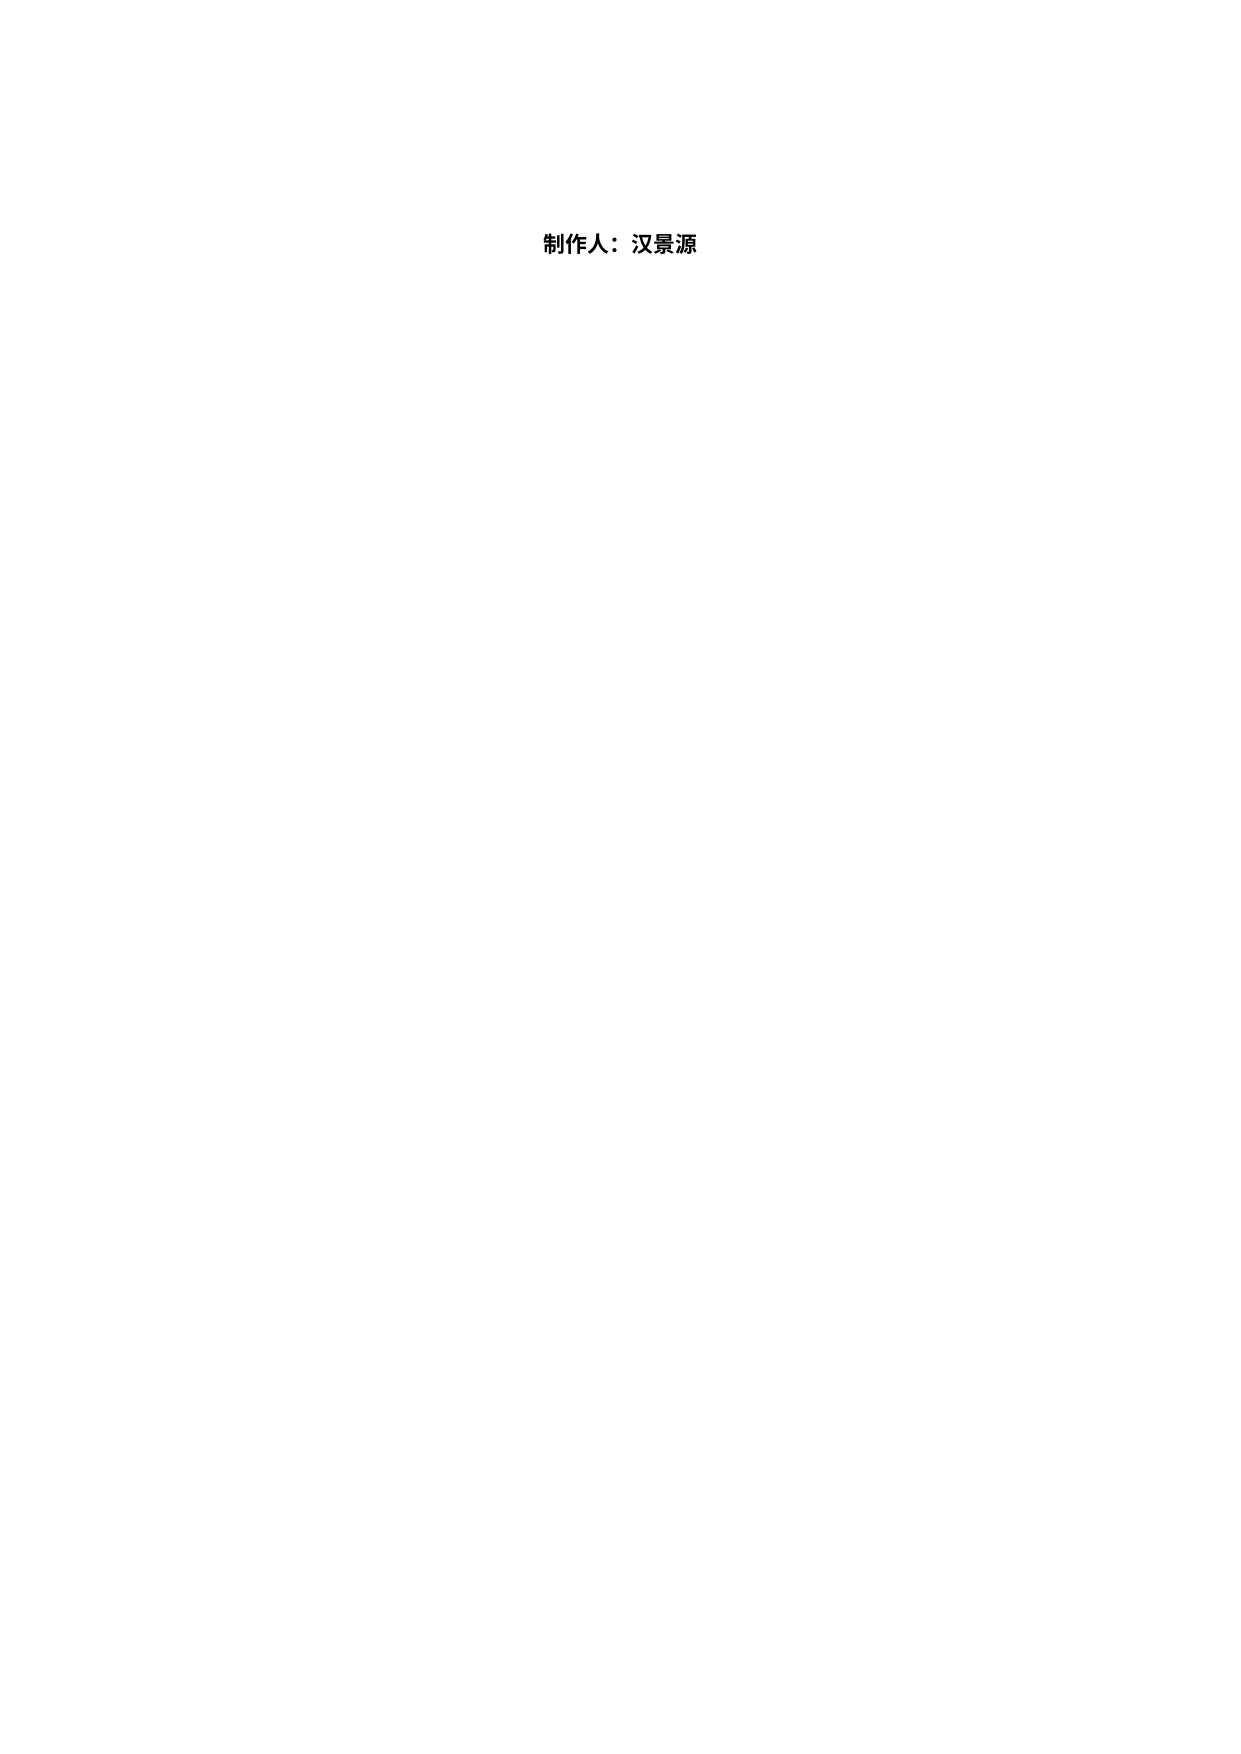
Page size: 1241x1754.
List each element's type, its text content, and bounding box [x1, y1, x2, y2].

text 制作人：汉景源 [187, 227, 1053, 259]
